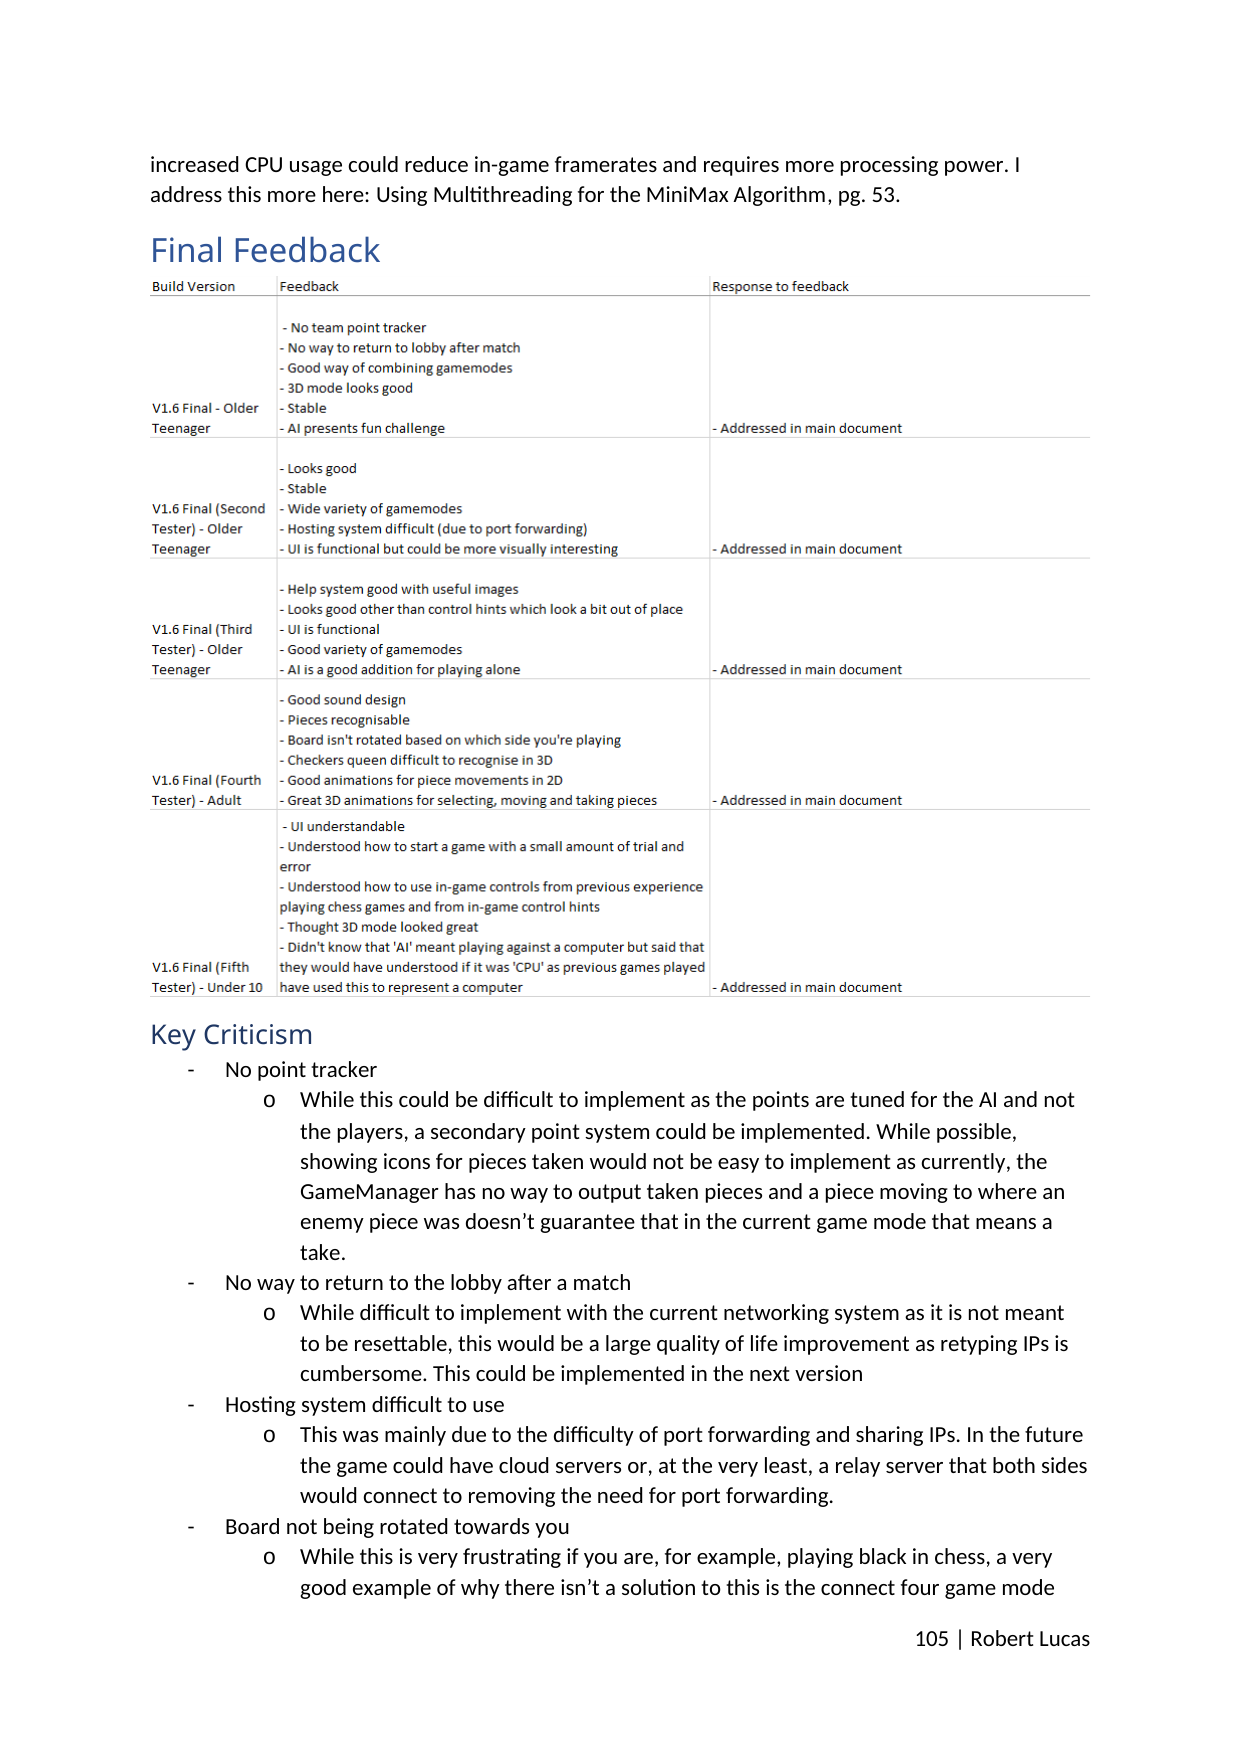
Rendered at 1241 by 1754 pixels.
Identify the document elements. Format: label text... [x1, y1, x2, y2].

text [150, 150, 1090, 208]
list Board not being rotated towards you [187, 1512, 1090, 1540]
list This was mainly due to the difficulty of port forwarding and sharing IPs. In the future the game could have cloud servers or, at the very least, a relay server that both sides would connect to removing the need for port forwarding. [262, 1420, 1090, 1509]
list No way to return to the lobby after a match [187, 1268, 1090, 1296]
subtitle Final Feedback [150, 227, 1090, 272]
picture [150, 276, 1091, 997]
list Hosting system difficult to use [187, 1390, 1090, 1418]
list While difficult to implement with the current networking system as it is not meant to be resettable, this would be a large quality of life improvement as retyping IPs is cumbersome. This could be implemented in the next version [262, 1298, 1090, 1388]
subtitle Key Criticism [150, 1015, 1090, 1052]
list No point tracker [187, 1055, 1090, 1083]
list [262, 1542, 1090, 1601]
list While this could be difficult to implement as the points are tuned for the AI and not the players, a secondary point system could be implemented. While possible, showing icons for pieces taken would not be easy to implement as currently, the GameManager has no way to output taken pieces and a piece moving to where an enemy piece was doesn’t guarantee that in the current game mode that means a take. [262, 1085, 1090, 1266]
